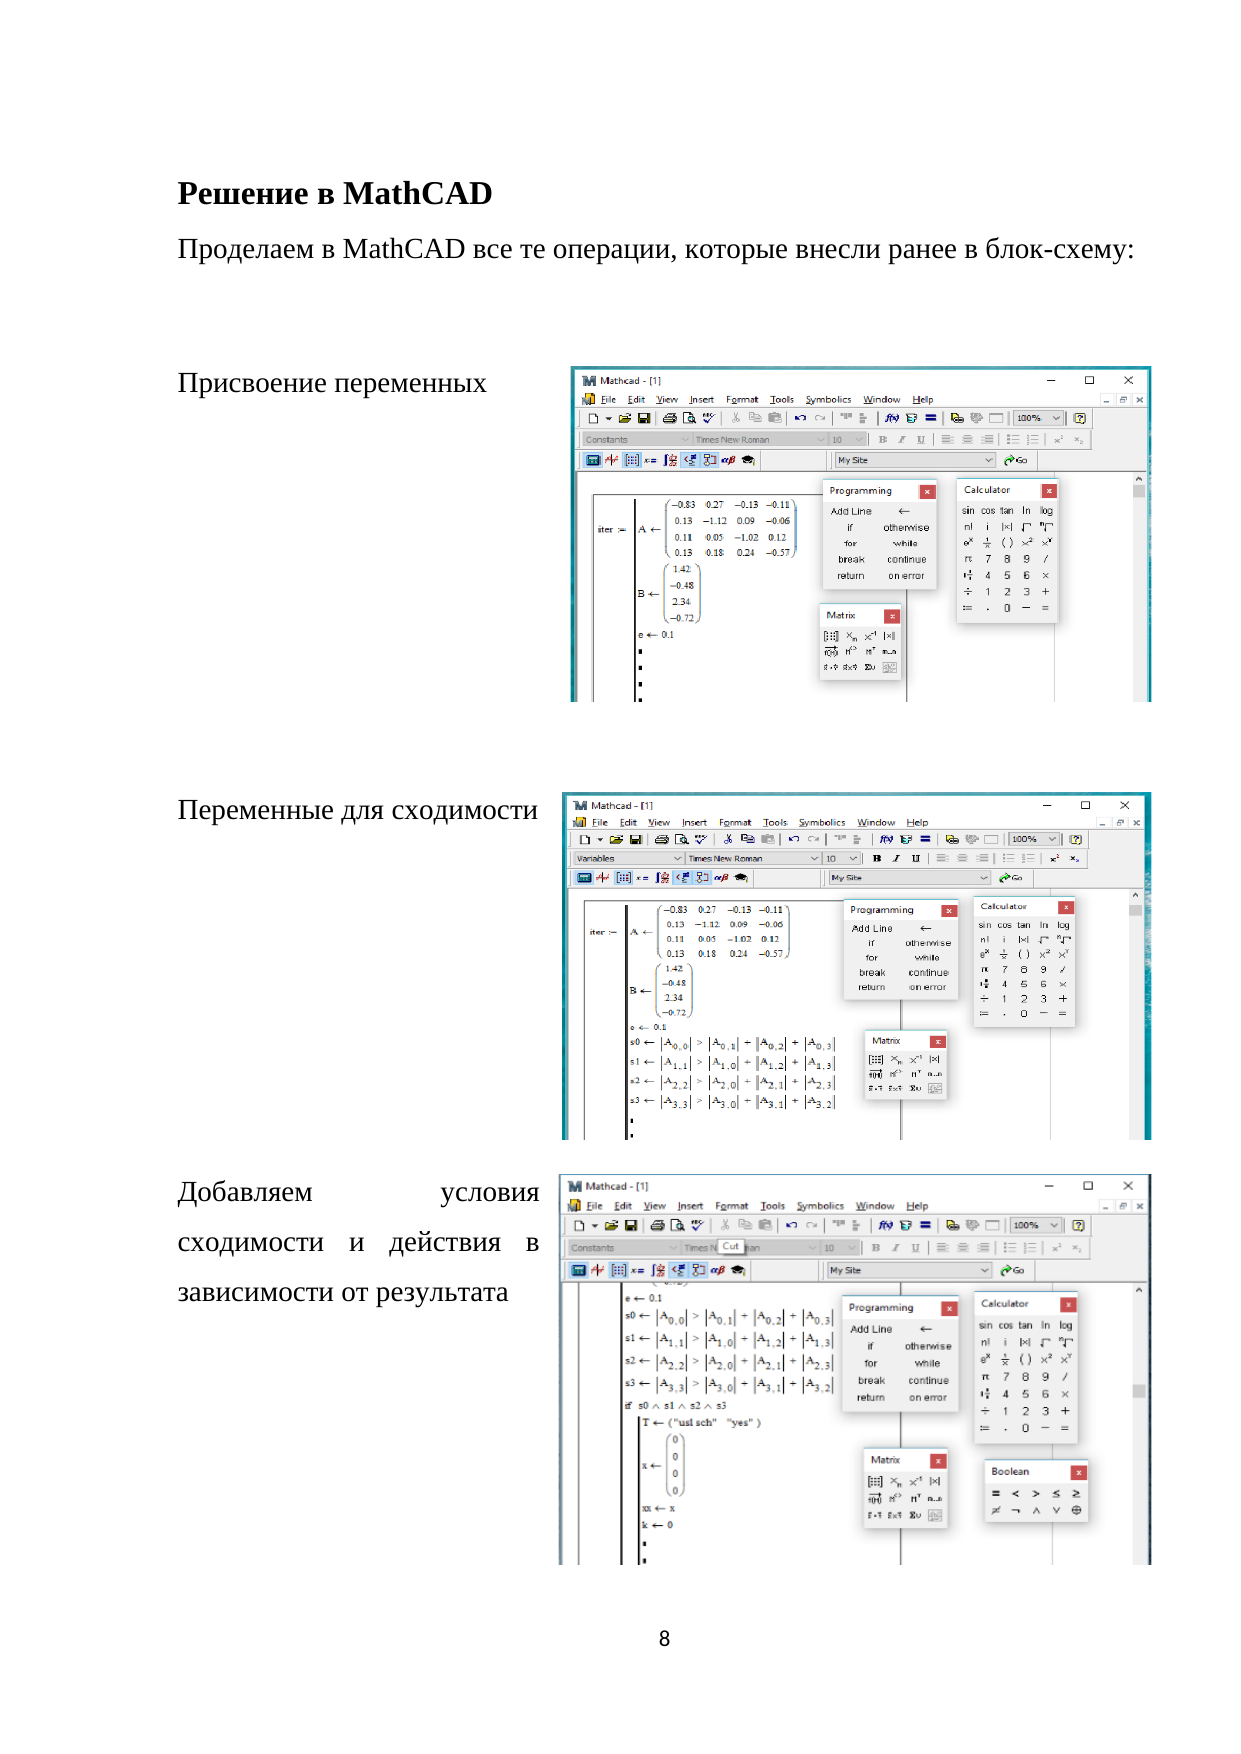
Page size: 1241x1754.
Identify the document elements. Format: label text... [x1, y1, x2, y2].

text Присвоение переменных [177, 365, 1152, 398]
text Проделаем в MathCAD все те операции, которые внесли ранее в блок-схему: [177, 231, 1152, 264]
picture [558, 1174, 1152, 1565]
text Переменные для сходимости [177, 792, 562, 825]
subtitle Решение в MathCAD [177, 173, 1152, 212]
picture [570, 366, 1152, 702]
text Добавляем условия сходимости и действия в зависимости от результата [177, 1174, 558, 1308]
picture [562, 792, 1152, 1140]
